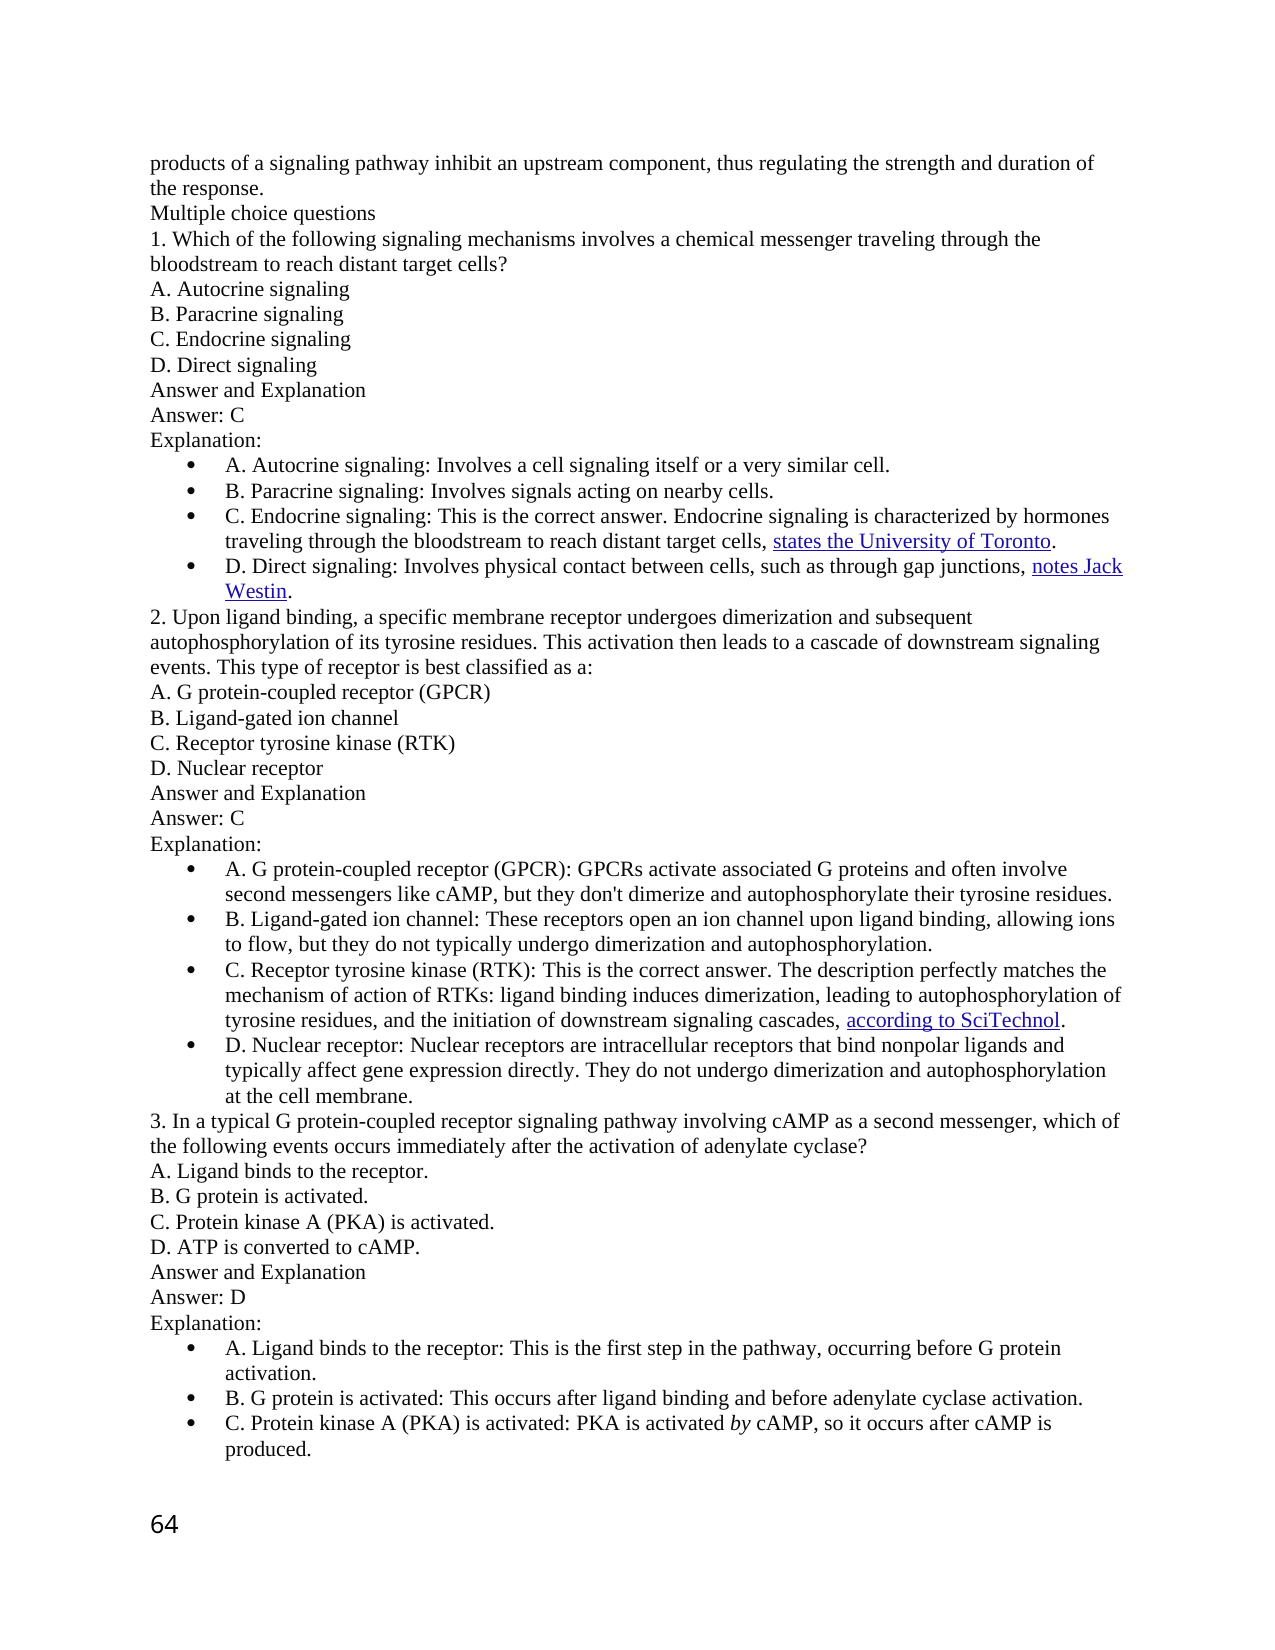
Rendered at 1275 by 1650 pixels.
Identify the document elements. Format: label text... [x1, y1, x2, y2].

text A. Autocrine signaling B. Paracrine signaling C. Endocrine signaling D. Direct signaling [150, 276, 1125, 377]
list B. G protein is activated: This occurs after ligand binding and before adenylate cyclase activation. [187, 1385, 1125, 1410]
text Answer and Explanation [150, 780, 1125, 805]
list D. Nuclear receptor: Nuclear receptors are intracellular receptors that bind nonpolar ligands and typically affect gene expression directly. They do not undergo dimerization and autophosphorylation at the cell membrane. [187, 1032, 1125, 1108]
list A. Ligand binds to the receptor: This is the first step in the pathway, occurring before G protein activation. [187, 1335, 1125, 1385]
list A. G protein-coupled receptor (GPCR): GPCRs activate associated G proteins and often involve second messengers like cAMP, but they don't dimerize and autophosphorylate their tyrosine residues. [187, 856, 1125, 906]
text Explanation: [150, 427, 1125, 452]
list C. Receptor tyrosine kinase (RTK): This is the correct answer. The description perfectly matches the mechanism of action of RTKs: ligand binding induces dimerization, leading to autophosphorylation of tyrosine residues, and the initiation of downstream signaling cascades, according to SciTechnol. [187, 957, 1125, 1032]
list D. Direct signaling: Involves physical contact between cells, such as through gap junctions, notes Jack Westin. [187, 553, 1125, 604]
text 3. In a typical G protein-coupled receptor signaling pathway involving cAMP as a second messenger, which of the following events occurs immediately after the activation of adenylate cyclase? [150, 1108, 1125, 1158]
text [150, 150, 1125, 200]
text Answer: C [150, 402, 1125, 427]
text Answer: C [150, 805, 1125, 831]
text 1. Which of the following signaling mechanisms involves a chemical messenger traveling through the bloodstream to reach distant target cells? [150, 226, 1125, 276]
text Explanation: [150, 1309, 1125, 1335]
text Answer and Explanation [150, 1259, 1125, 1284]
text Multiple choice questions [150, 200, 1125, 226]
list B. Ligand-gated ion channel: These receptors open an ion channel upon ligand binding, allowing ions to flow, but they do not typically undergo dimerization and autophosphorylation. [187, 906, 1125, 957]
list A. Autocrine signaling: Involves a cell signaling itself or a very similar cell. [187, 452, 1125, 478]
text Answer: D [150, 1284, 1125, 1309]
list B. Paracrine signaling: Involves signals acting on nearby cells. [187, 478, 1125, 503]
text Explanation: [150, 831, 1125, 856]
text 2. Upon ligand binding, a specific membrane receptor undergoes dimerization and subsequent autophosphorylation of its tyrosine residues. This activation then leads to a cascade of downstream signaling events. This type of receptor is best classified as a: [150, 604, 1125, 679]
text A. G protein-coupled receptor (GPCR) B. Ligand-gated ion channel C. Receptor tyrosine kinase (RTK) D. Nuclear receptor [150, 679, 1125, 780]
list C. Endocrine signaling: This is the correct answer. Endocrine signaling is characterized by hormones traveling through the bloodstream to reach distant target cells, states the University of Toronto. [187, 503, 1125, 553]
list C. Protein kinase A (PKA) is activated: PKA is activated by cAMP, so it occurs after cAMP is produced. [187, 1410, 1125, 1461]
text Answer and Explanation [150, 377, 1125, 402]
text A. Ligand binds to the receptor. B. G protein is activated. C. Protein kinase A (PKA) is activated. D. ATP is converted to cAMP. [150, 1158, 1125, 1259]
